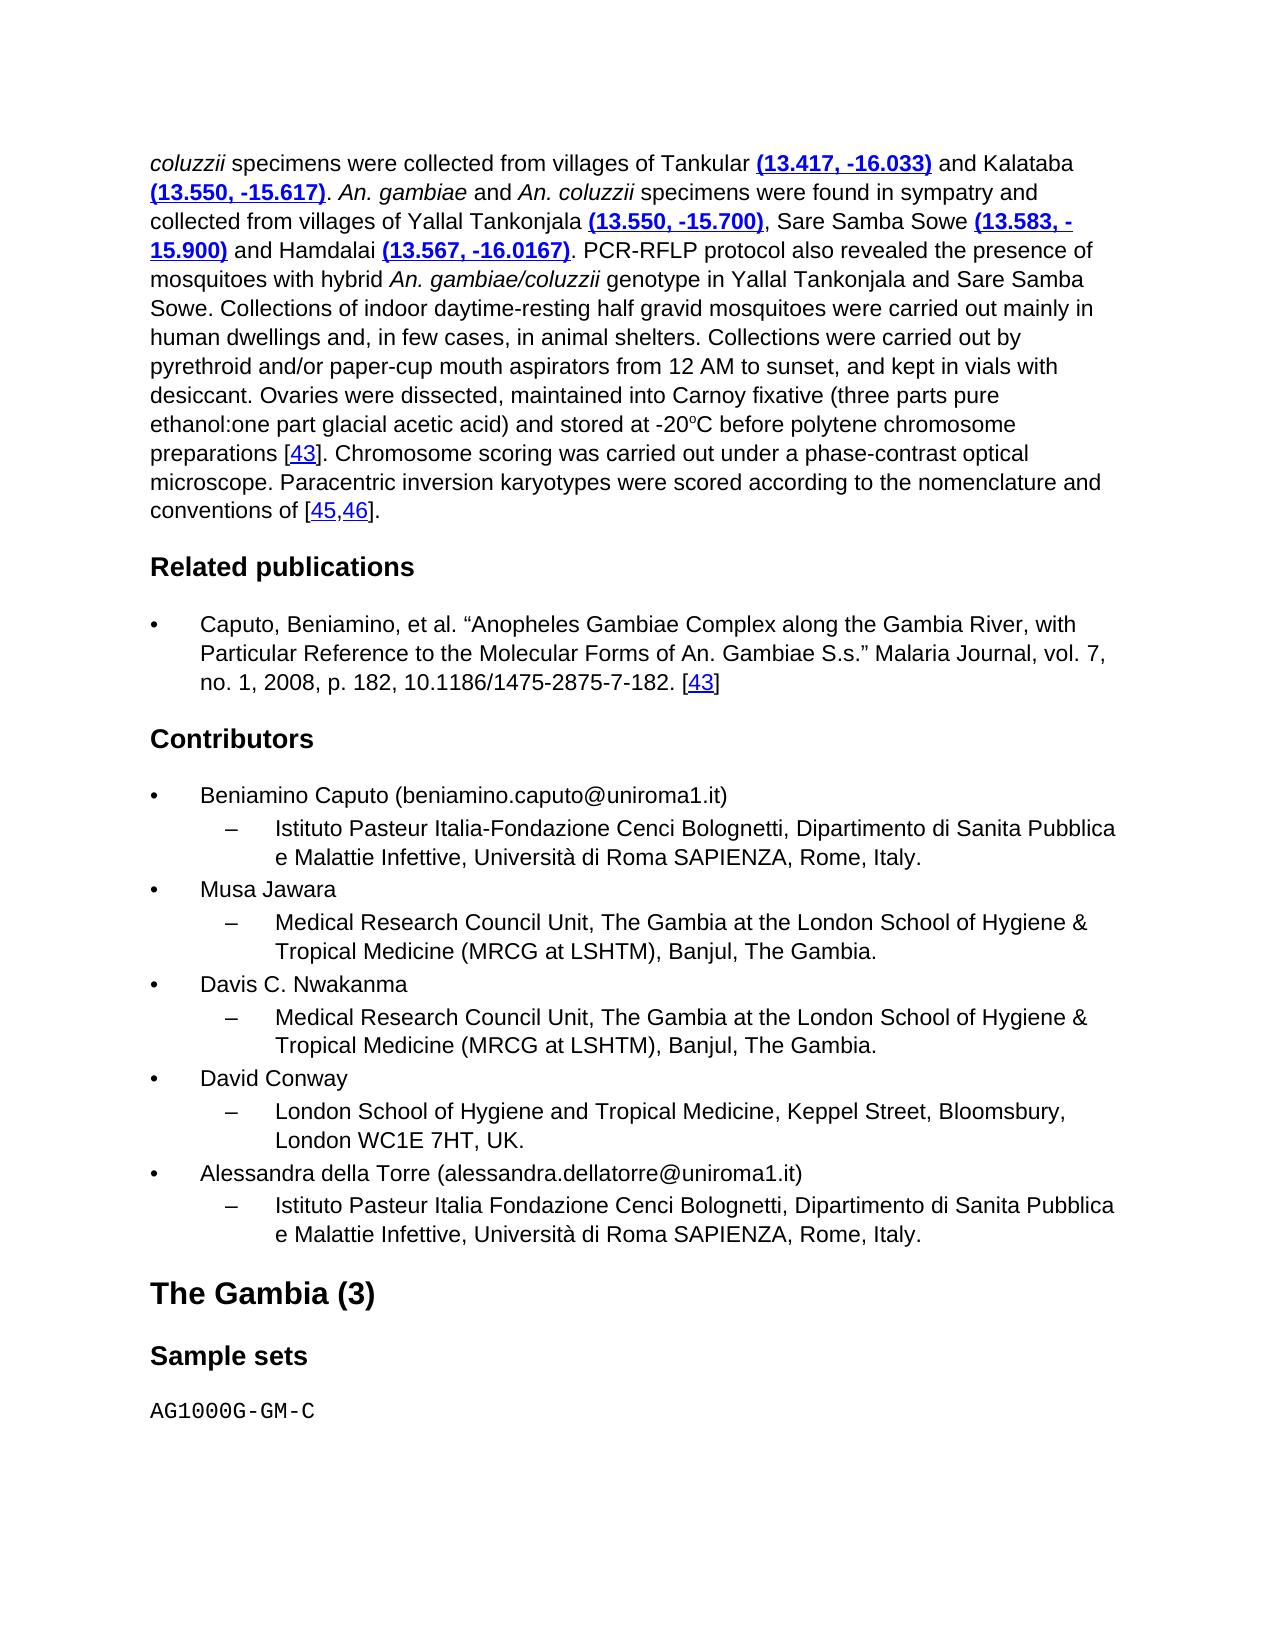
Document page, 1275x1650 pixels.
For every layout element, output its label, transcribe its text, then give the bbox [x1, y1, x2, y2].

subtitle Contributors [150, 723, 1125, 754]
list Medical Research Council Unit, The Gambia at the London School of Hygiene & Tropical Medicine (MRCG at LSHTM), Banjul, The Gambia. [225, 909, 1125, 964]
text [150, 150, 1125, 524]
list Davis C. Nwakanma [150, 971, 1125, 997]
list Istituto Pasteur Italia-Fondazione Cenci Bolognetti, Dipartimento di Sanita Pubblica e Malattie Infettive, Università di Roma SAPIENZA, Rome, Italy. [225, 815, 1125, 870]
subtitle The Gambia (3) [150, 1275, 1125, 1311]
list Istituto Pasteur Italia Fondazione Cenci Bolognetti, Dipartimento di Sanita Pubblica e Malattie Infettive, Università di Roma SAPIENZA, Rome, Italy. [225, 1192, 1125, 1248]
subtitle Sample sets [150, 1340, 1125, 1371]
list Medical Research Council Unit, The Gambia at the London School of Hygiene & Tropical Medicine (MRCG at LSHTM), Banjul, The Gambia. [225, 1003, 1125, 1059]
subtitle Related publications [150, 551, 1125, 583]
list London School of Hygiene and Tropical Medicine, Keppel Street, Bloomsbury, London WC1E 7HT, UK. [225, 1098, 1125, 1153]
list Beniamino Caputo (beniamino.caputo@uniroma1.it) [150, 782, 1125, 808]
list Caputo, Beniamino, et al. “Anopheles Gambiae Complex along the Gambia River, with Particular Reference to the Molecular Forms of An. Gambiae S.s.” Malaria Journal, vol. 7, no. 1, 2008, p. 182, 10.1186/1475-2875-7-182. [43] [150, 611, 1125, 695]
text AG1000G-GM-C [150, 1399, 1125, 1425]
list David Conway [150, 1065, 1125, 1092]
list Musa Jawara [150, 876, 1125, 903]
list Alessandra della Torre (alessandra.dellatorre@uniroma1.it) [150, 1159, 1125, 1186]
